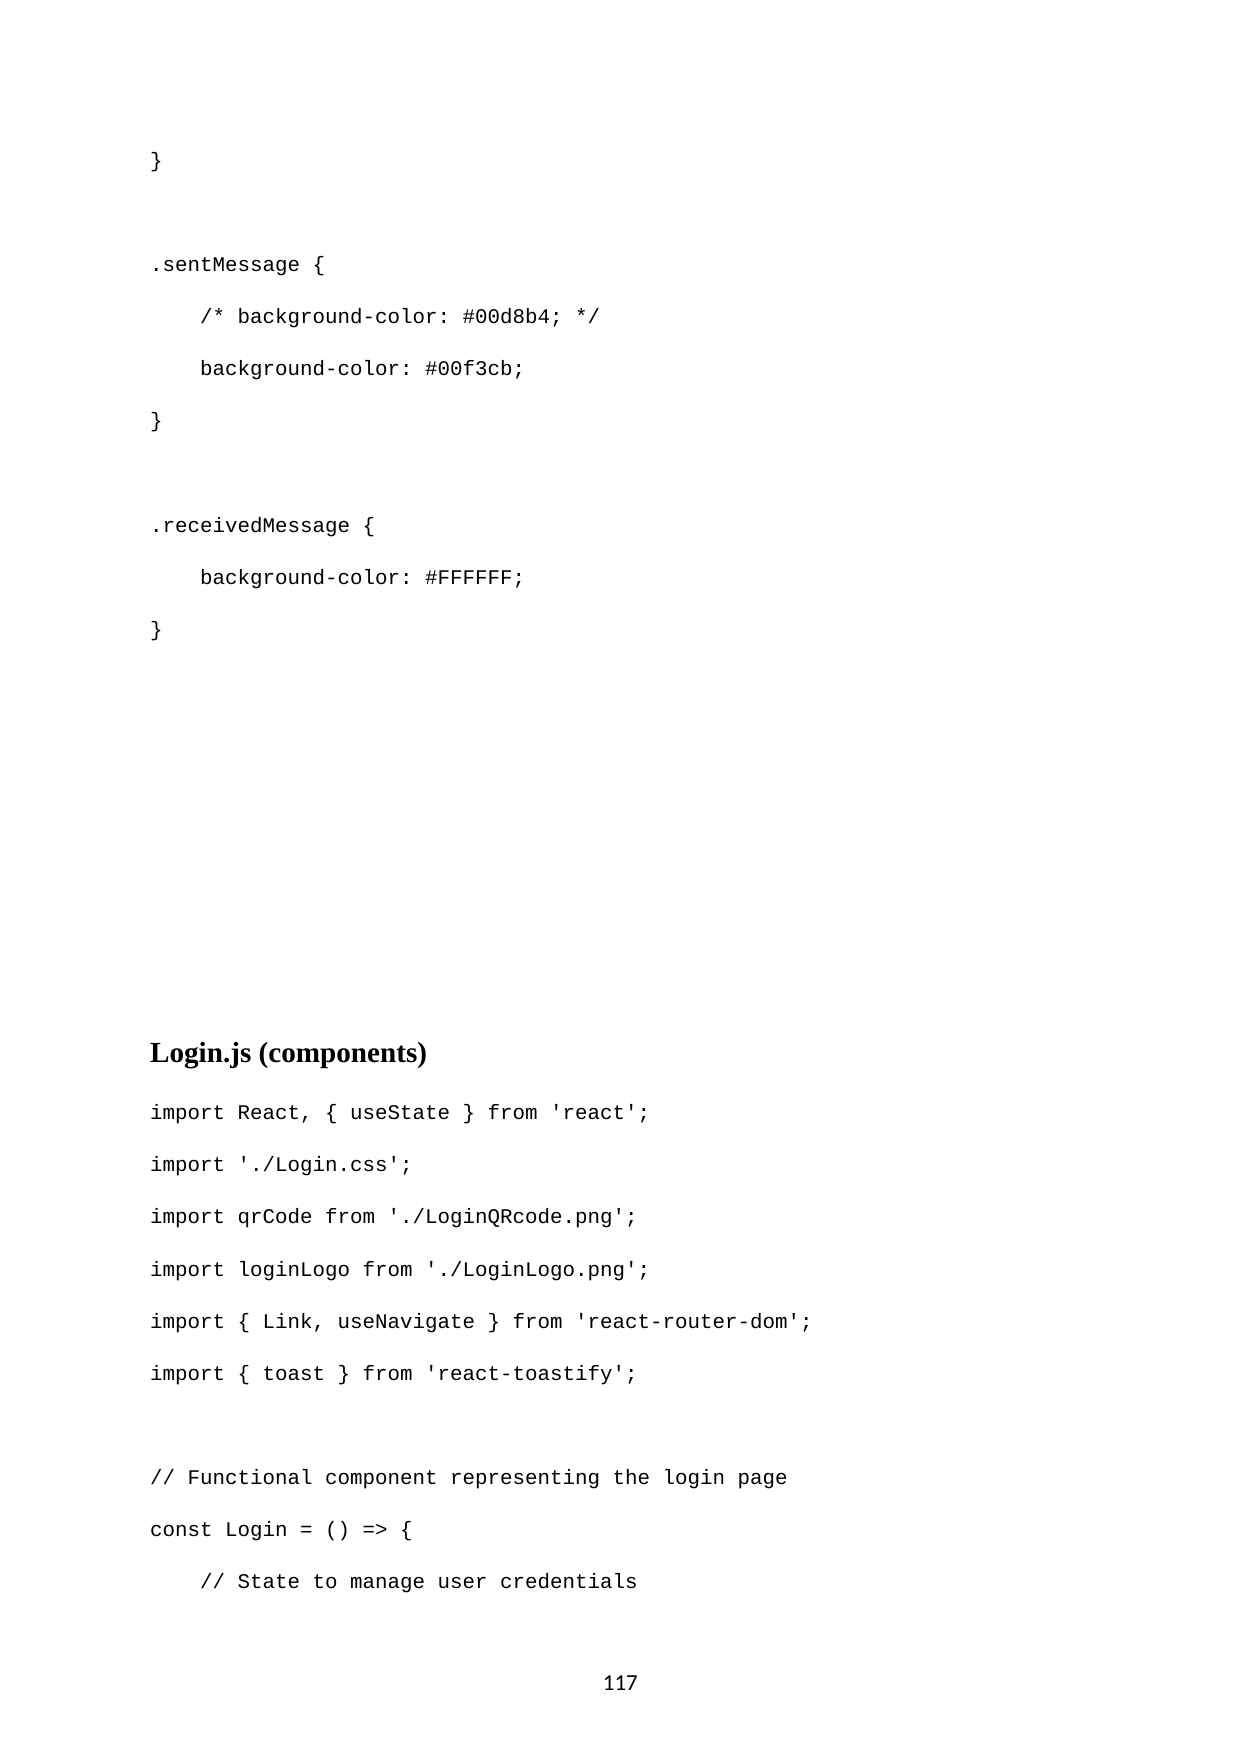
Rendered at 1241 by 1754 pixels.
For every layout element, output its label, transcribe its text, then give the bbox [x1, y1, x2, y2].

text } [150, 619, 1090, 642]
text import { Link, useNavigate } from 'react-router-dom'; [150, 1311, 1090, 1334]
text .receivedMessage { [150, 514, 1090, 538]
text import qrCode from './LoginQRcode.png'; [150, 1207, 1090, 1230]
text .sentMessage { [150, 254, 1090, 278]
text } [150, 410, 1090, 434]
text background-color: #FFFFFF; [150, 567, 1090, 590]
text const Login = () => { [150, 1519, 1090, 1543]
text } [150, 150, 1090, 174]
text background-color: #00f3cb; [150, 358, 1090, 382]
text // Functional component representing the login page [150, 1467, 1090, 1491]
text import loginLogo from './LoginLogo.png'; [150, 1259, 1090, 1282]
text /* background-color: #00d8b4; */ [150, 306, 1090, 330]
text import { toast } from 'react-toastify'; [150, 1363, 1090, 1386]
text Login.js (components) [150, 1035, 1090, 1069]
text import React, { useState } from 'react'; [150, 1102, 1090, 1126]
text import './Login.css'; [150, 1154, 1090, 1178]
text // State to manage user credentials [150, 1571, 1090, 1595]
